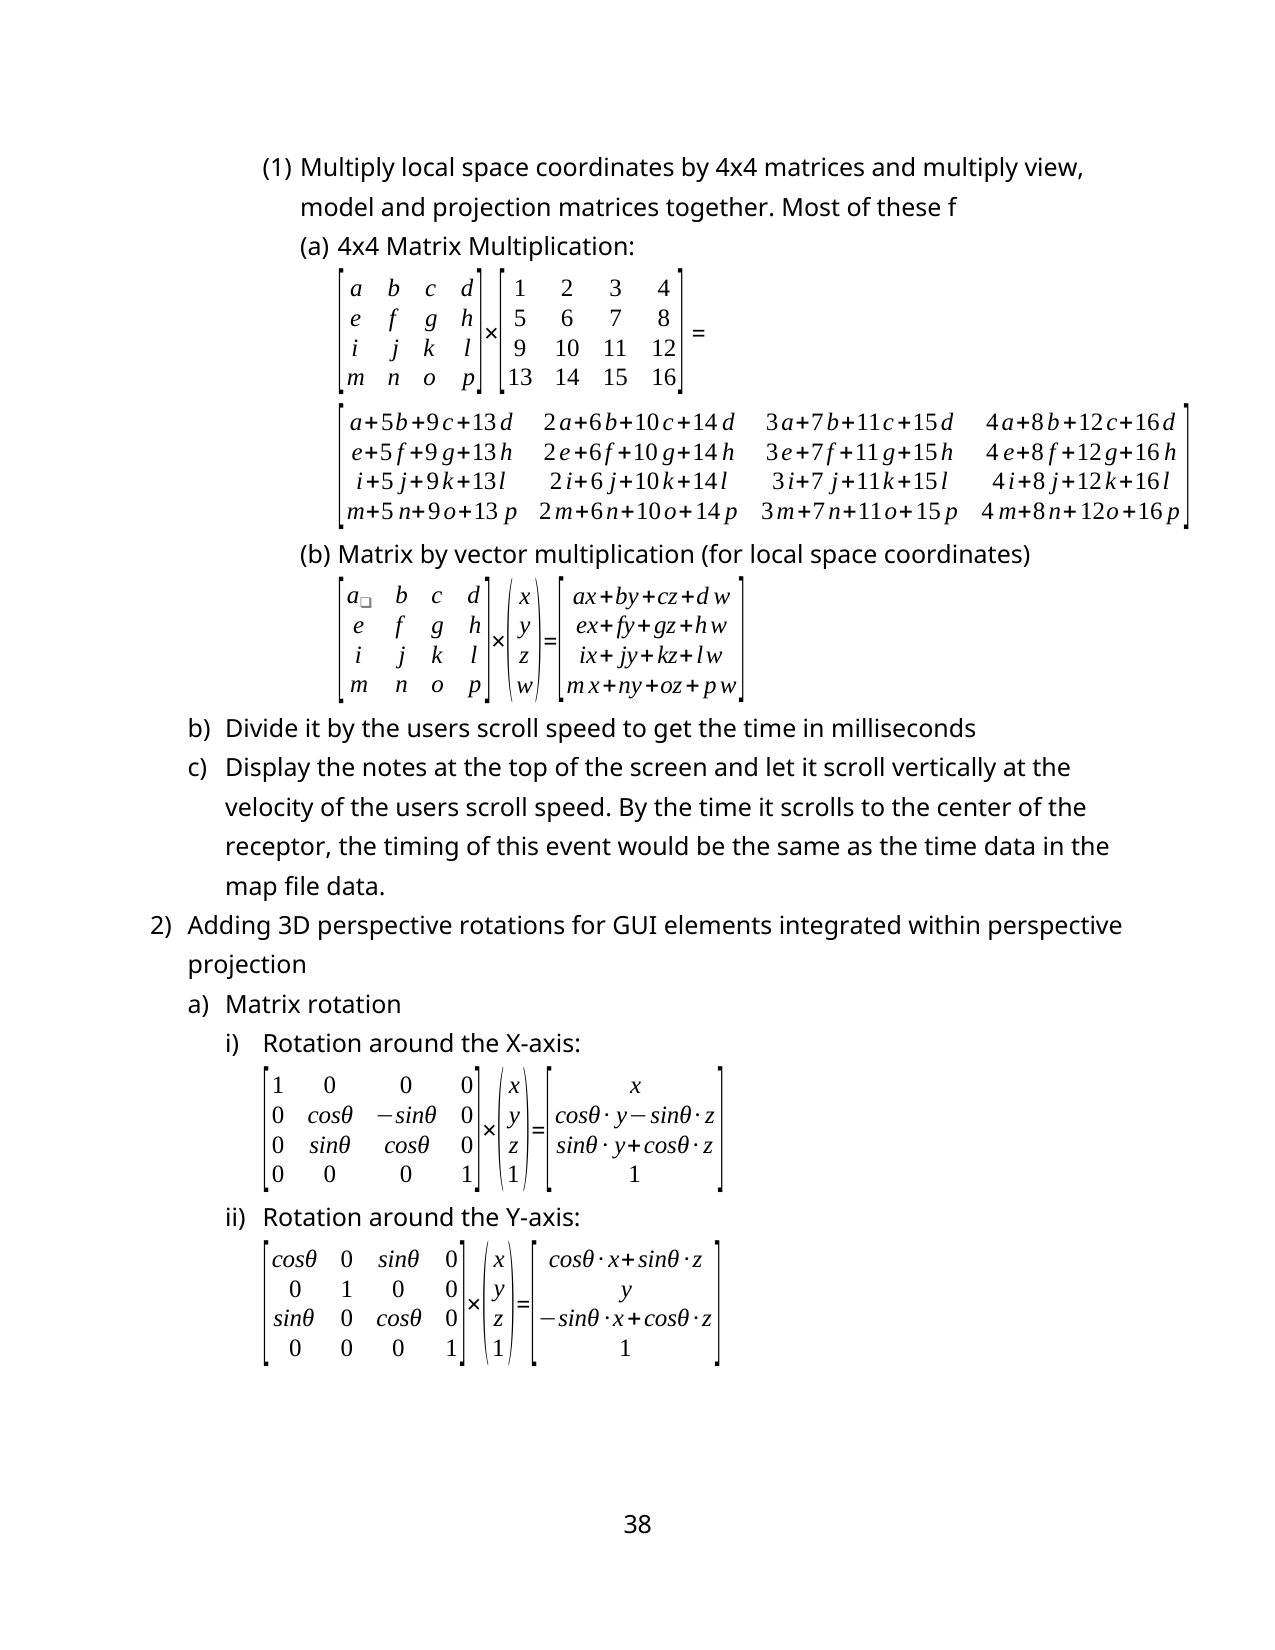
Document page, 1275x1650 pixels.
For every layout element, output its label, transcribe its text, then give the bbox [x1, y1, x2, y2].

list ×= [337, 576, 1125, 705]
list Rotation around the Y-axis: ×= [225, 1200, 1125, 1368]
list Divide it by the users scroll speed to get the time in milliseconds [187, 710, 1125, 744]
list Rotation around the X-axis: ×= [225, 1026, 1125, 1194]
list Matrix by vector multiplication (for local space coordinates) [300, 536, 1125, 570]
list Adding 3D perspective rotations for GUI elements integrated within perspective projection [150, 908, 1125, 981]
list Multiply local space coordinates by 4x4 matrices and multiply view, model and projection matrices together. Most of these f [262, 150, 1125, 223]
list Matrix rotation [187, 987, 1125, 1021]
list Display the notes at the top of the screen and let it scroll vertically at the velocity of the users scroll speed. By the time it scrolls to the center of the receptor, the timing of this event would be the same as the time data in the map file data. [187, 750, 1125, 902]
list 4x4 Matrix Multiplication: × = [300, 229, 1125, 531]
